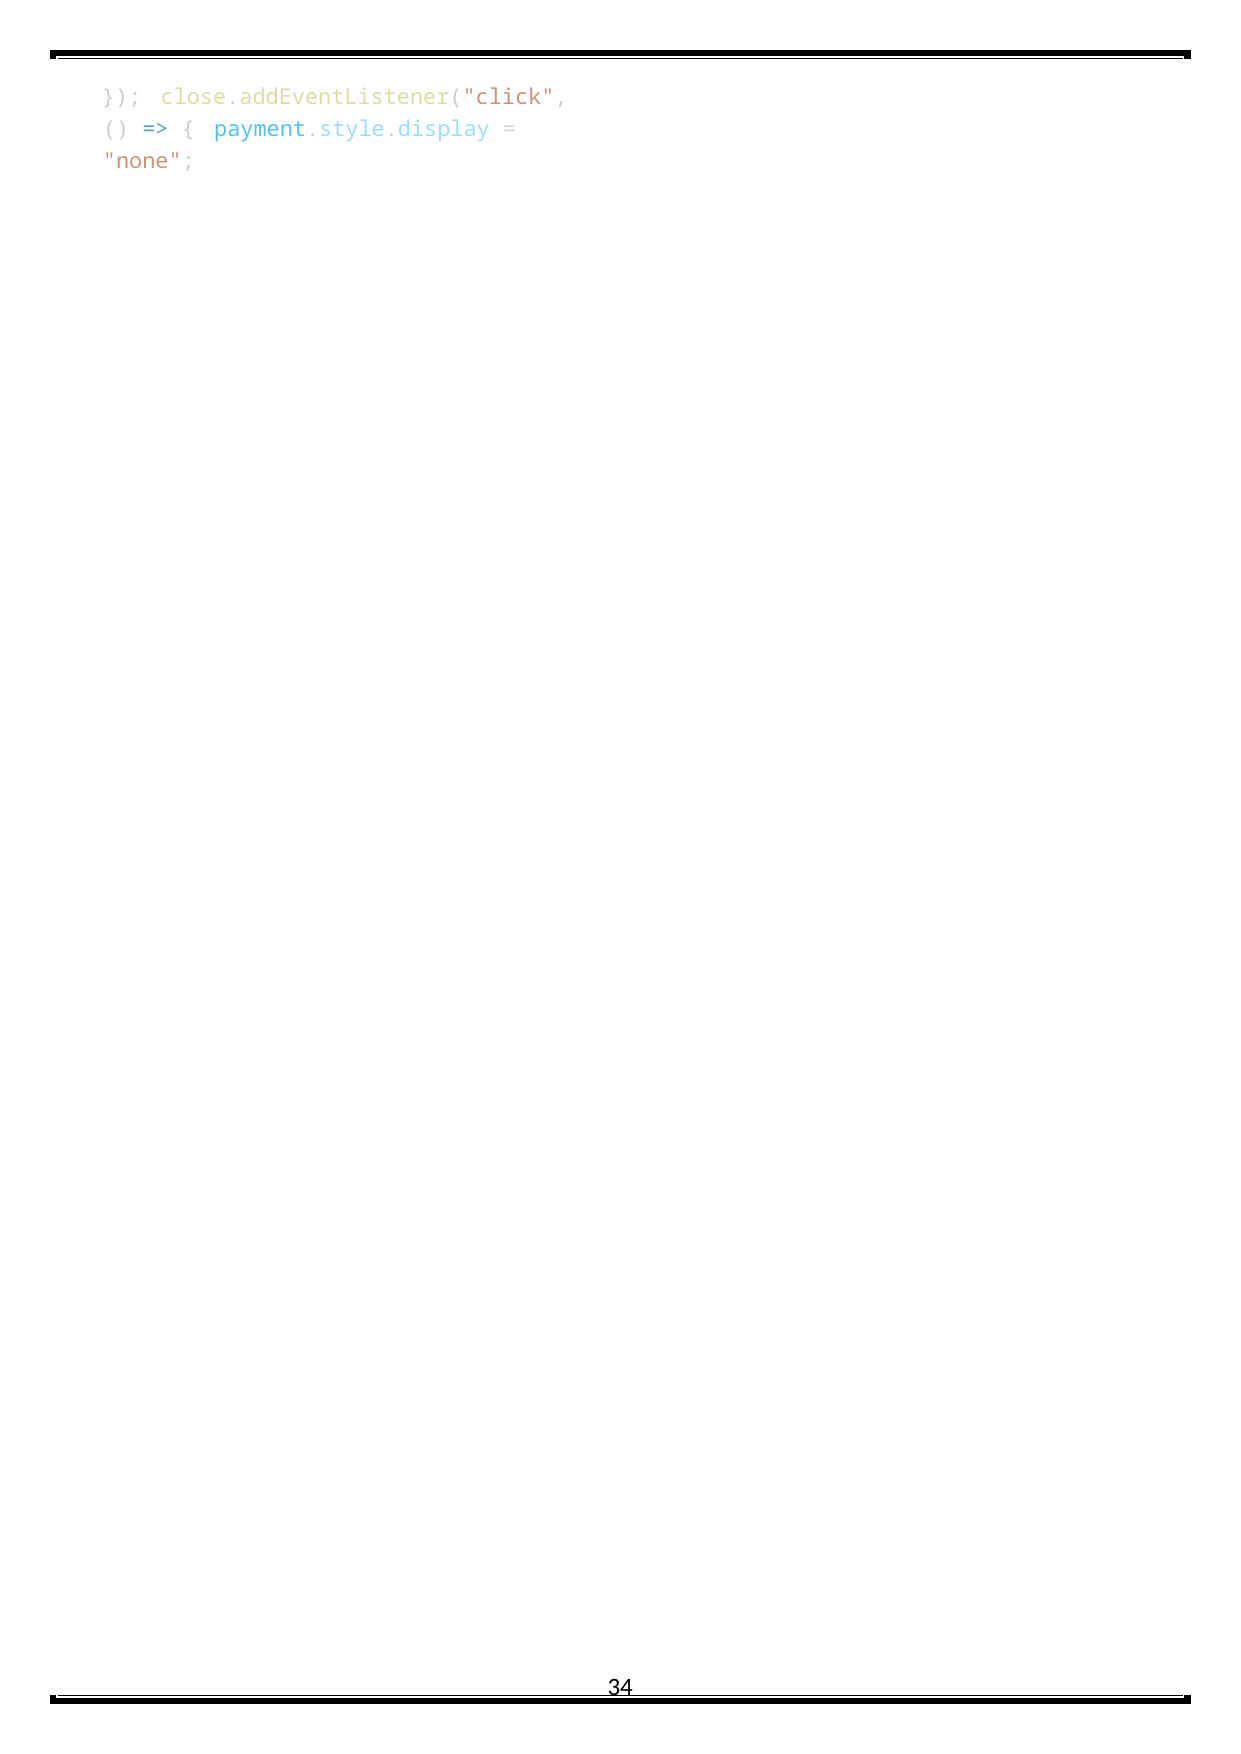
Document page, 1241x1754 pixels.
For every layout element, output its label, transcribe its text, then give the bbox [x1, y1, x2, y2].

text }); close.addEventListener("click", () => { payment.style.display = "none"; [102, 81, 572, 175]
